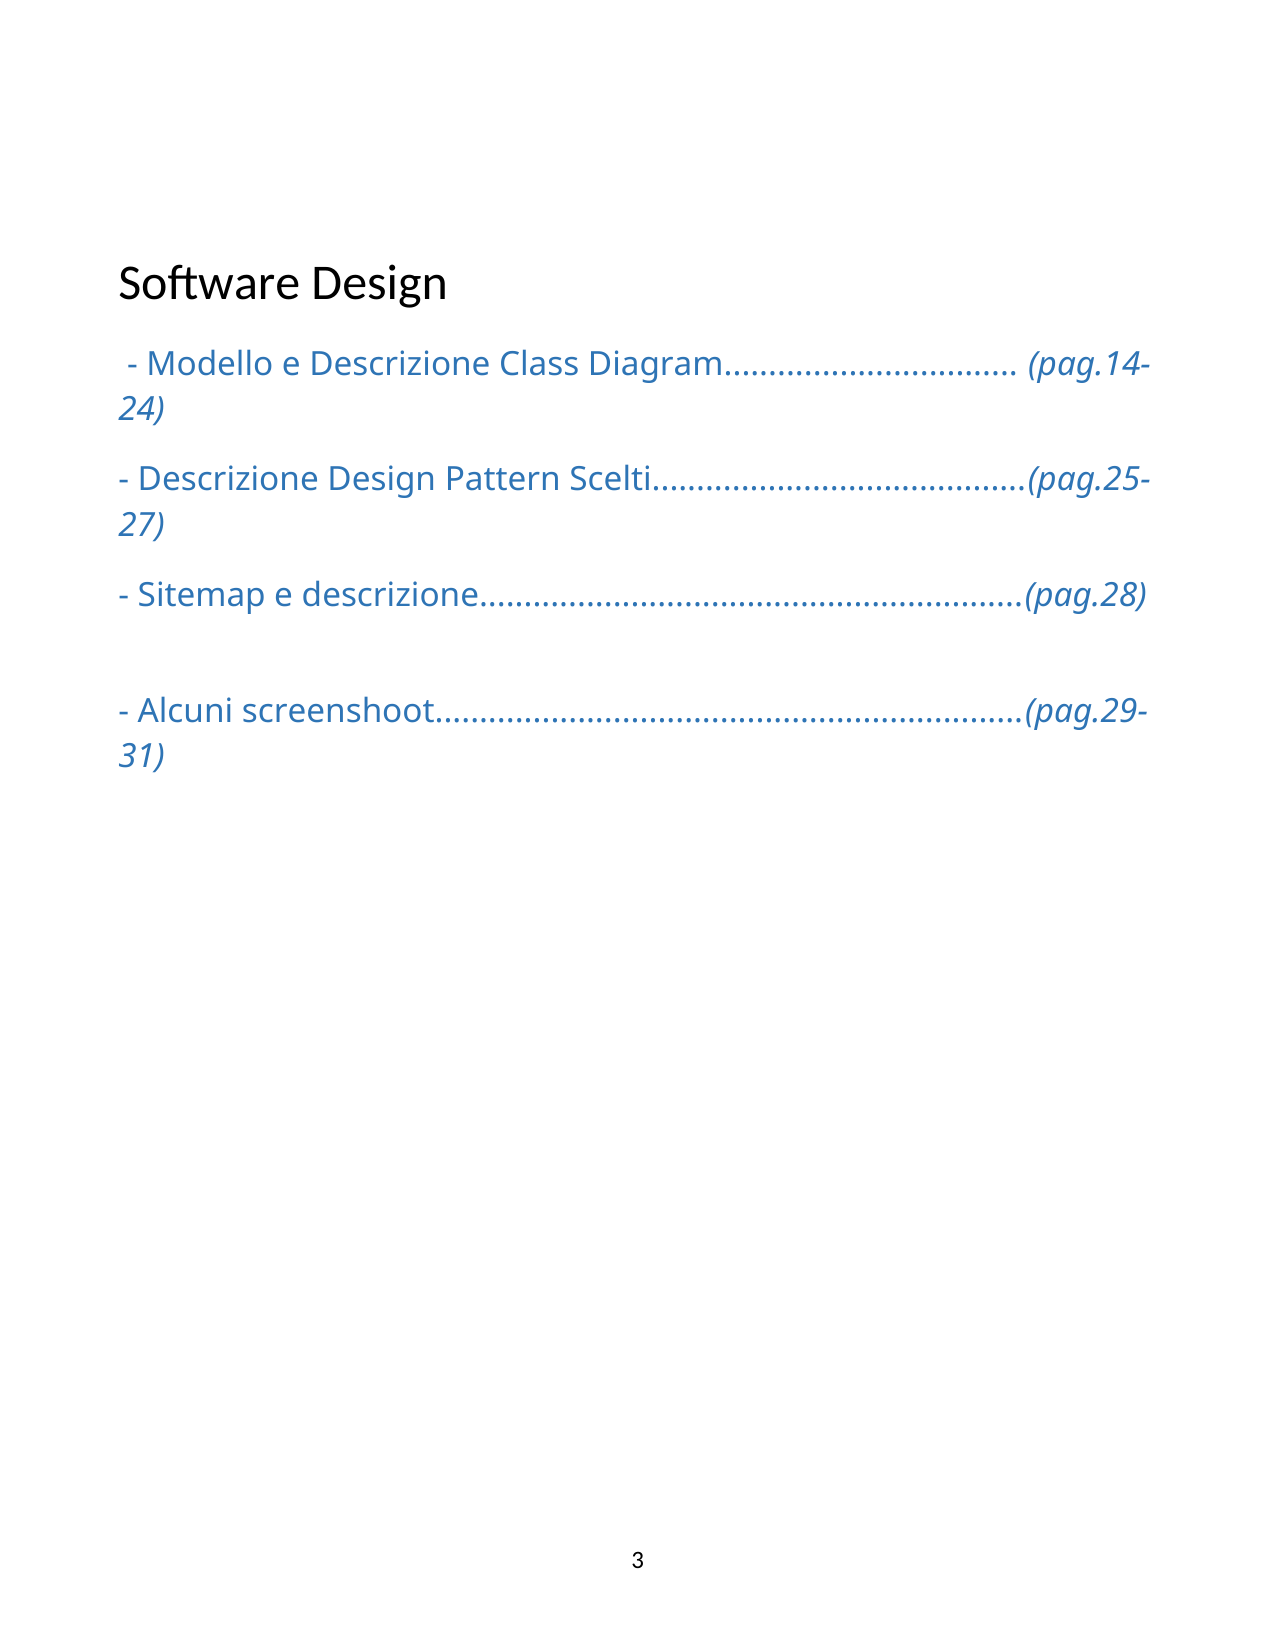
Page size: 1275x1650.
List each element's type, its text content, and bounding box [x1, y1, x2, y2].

text Software Design [118, 243, 1157, 314]
subtitle - Descrizione Design Pattern Scelti..........................................(pag.25-27) [118, 455, 1157, 546]
subtitle - Sitemap e descrizione.............................................................(pag.28) [118, 571, 1157, 662]
subtitle - Modello e Descrizione Class Diagram................................. (pag.14-24) [118, 339, 1157, 430]
subtitle - Alcuni screenshoot..................................................................(pag.29-31) [118, 687, 1157, 778]
